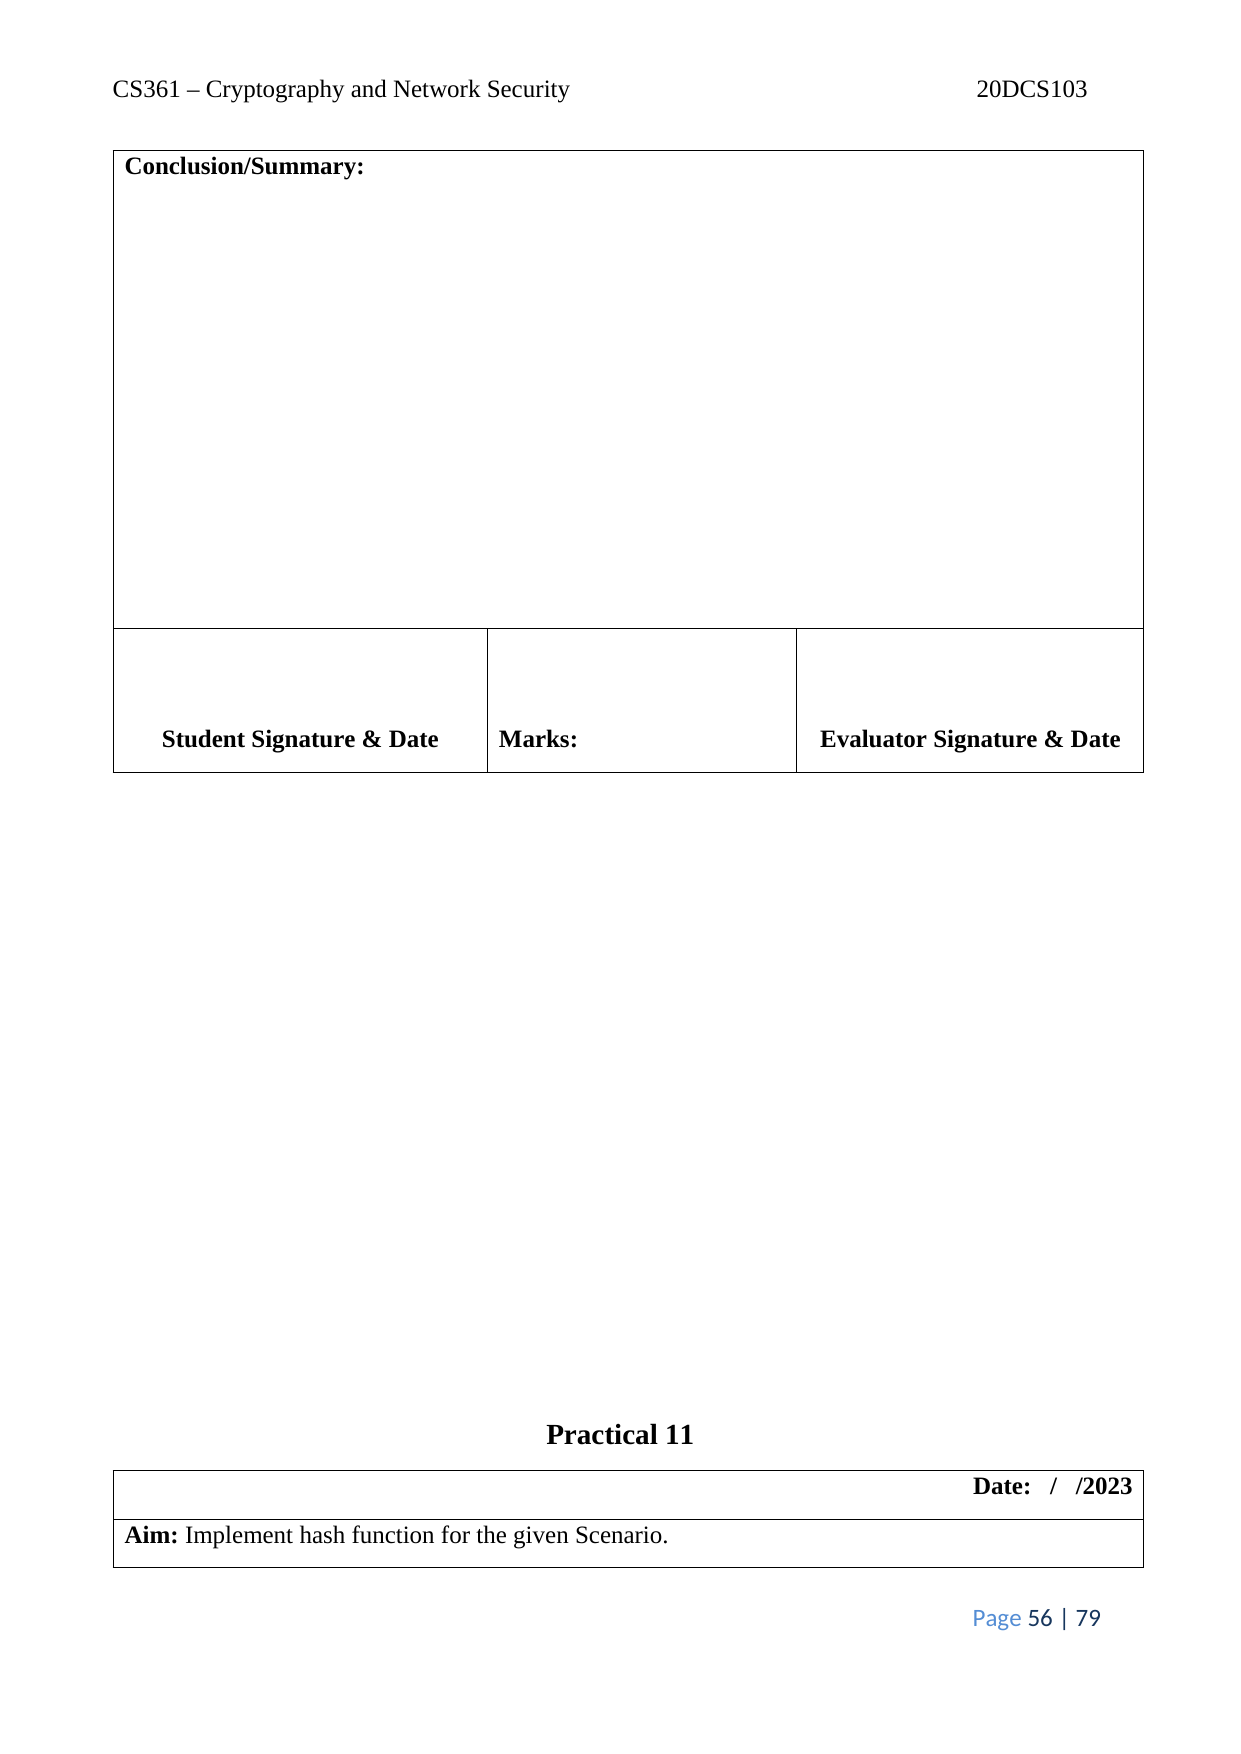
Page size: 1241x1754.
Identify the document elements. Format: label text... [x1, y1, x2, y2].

table_cell Student Signature & Date [114, 629, 487, 772]
table_header Date: / /2023 [114, 1471, 1143, 1519]
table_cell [114, 1520, 1143, 1567]
table_cell Evaluator Signature & Date [797, 629, 1143, 772]
table_cell Conclusion/Summary: [114, 151, 1143, 628]
text Practical 11 [112, 1417, 1128, 1451]
table_cell Marks: [488, 629, 796, 772]
